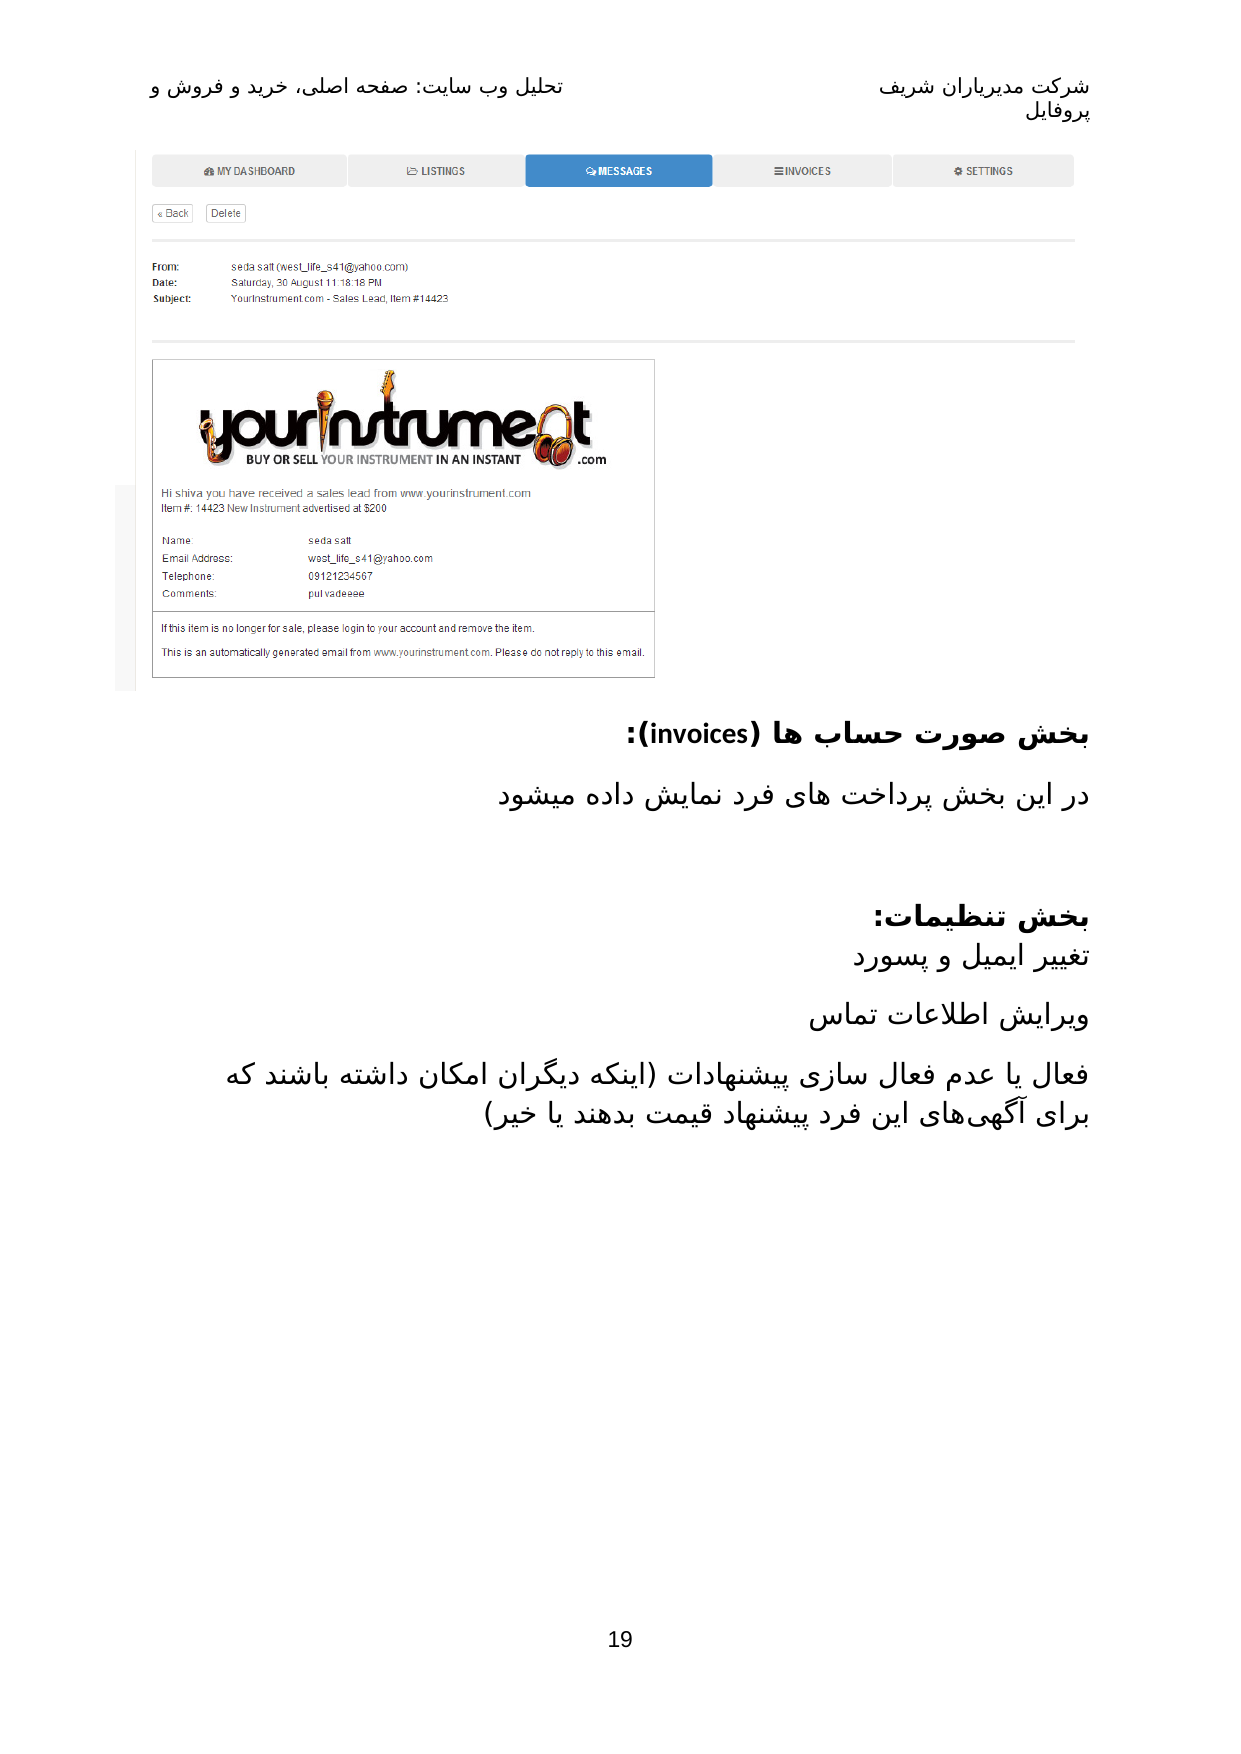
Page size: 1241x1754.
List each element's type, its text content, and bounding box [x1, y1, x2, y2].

text بخش صورت حساب ها (invoices): [187, 716, 1090, 751]
text در این بخش پرداخت های فرد نمایش داده میشود [187, 777, 1090, 811]
text بخش تنظیمات: تغییر ایمیل و پسورد [187, 899, 1090, 972]
text فعال یا عدم فعال سازی پیشنهادات (اینکه دیگران امکان داشته باشند که برای آگهی‌های این فرد پیشنهاد قیمت بدهند یا خیر) [187, 1057, 1090, 1130]
picture [115, 150, 1090, 691]
text ویرایش اطلاعات تماس [187, 998, 1090, 1032]
